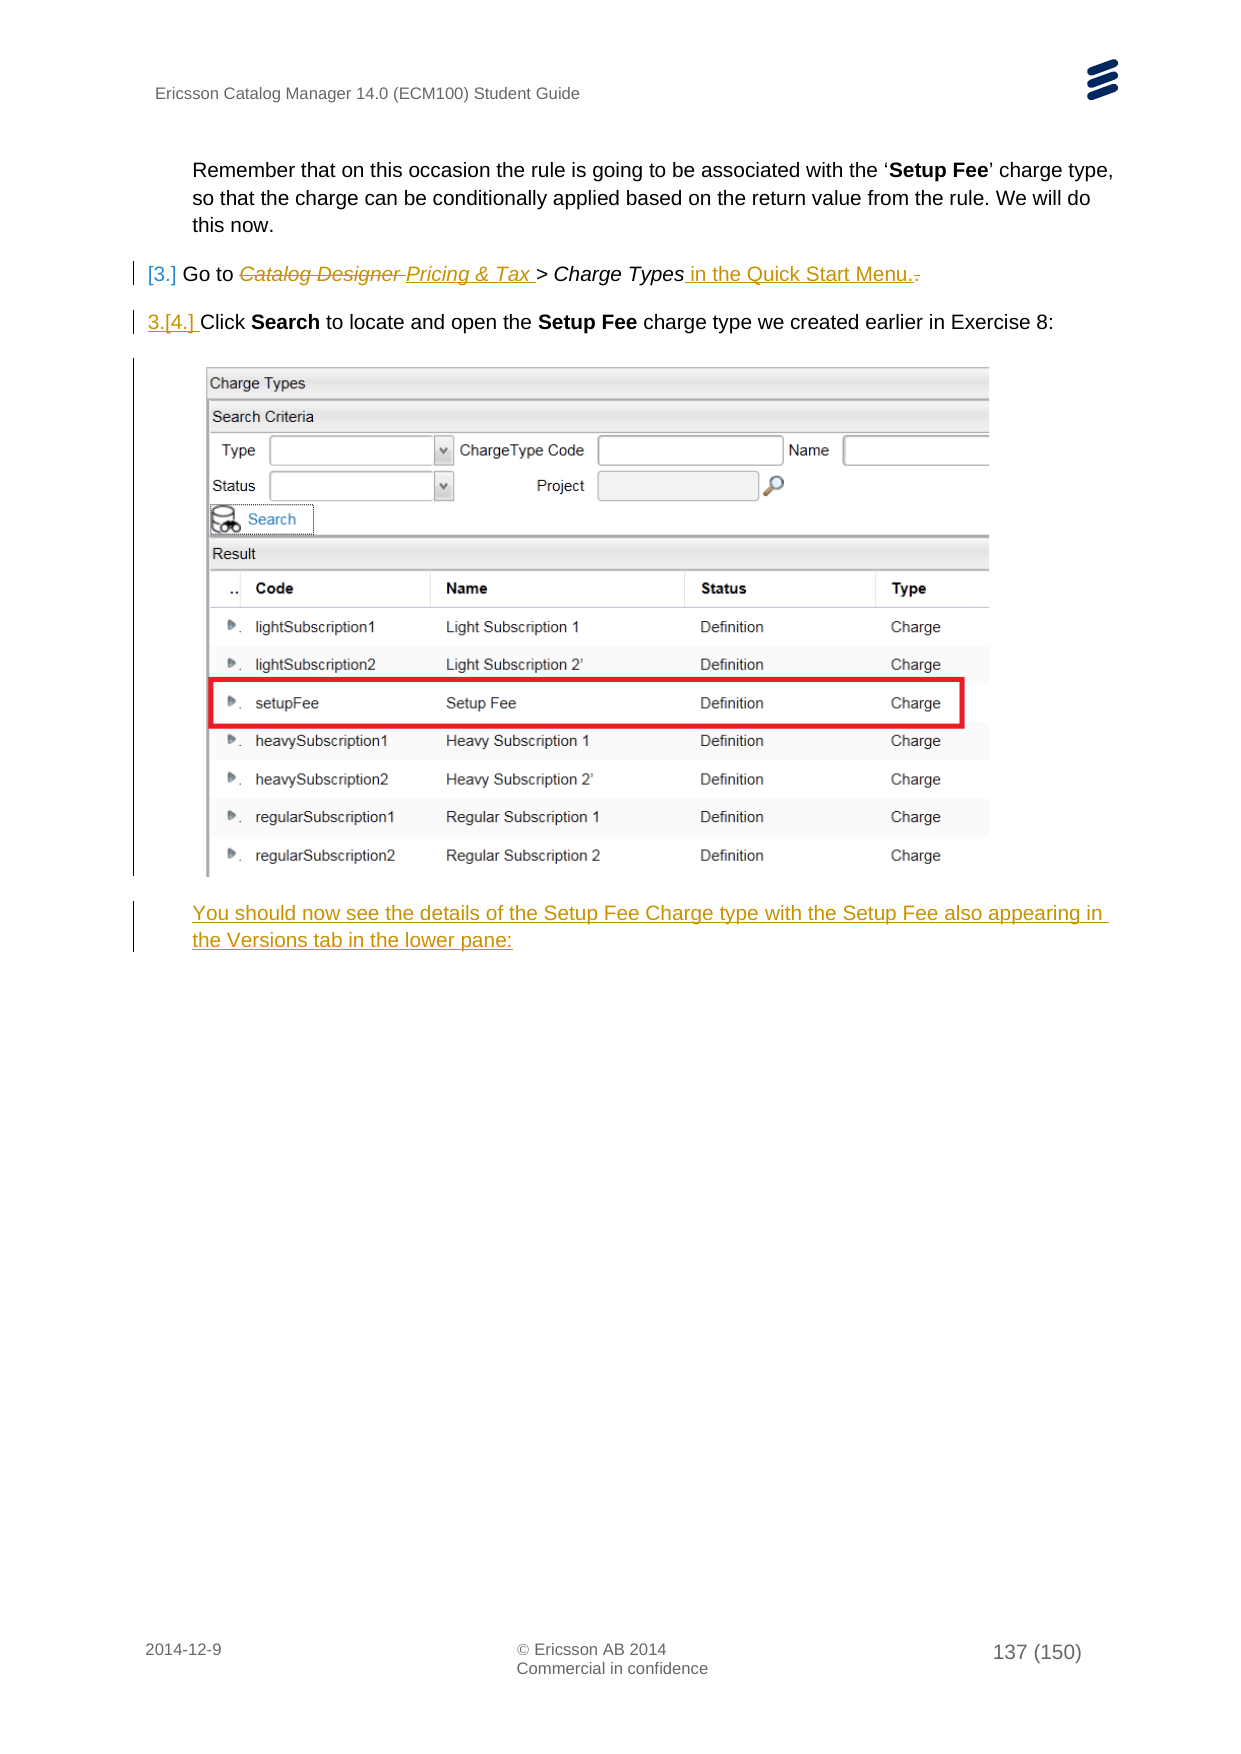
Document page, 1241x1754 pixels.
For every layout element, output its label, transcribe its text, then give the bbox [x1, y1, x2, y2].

list Go to > Charge Types [148, 261, 1122, 285]
list Click Search to locate and open the Setup Fee charge type we created earlier in Exercise 8: [148, 310, 1122, 334]
picture [192, 358, 990, 877]
text Remember that on this occasion the rule is going to be associated with the ‘Setup Fee’ charge type, so that the charge can be conditionally applied based on the return value from the rule. We will do this now. [192, 158, 1122, 237]
